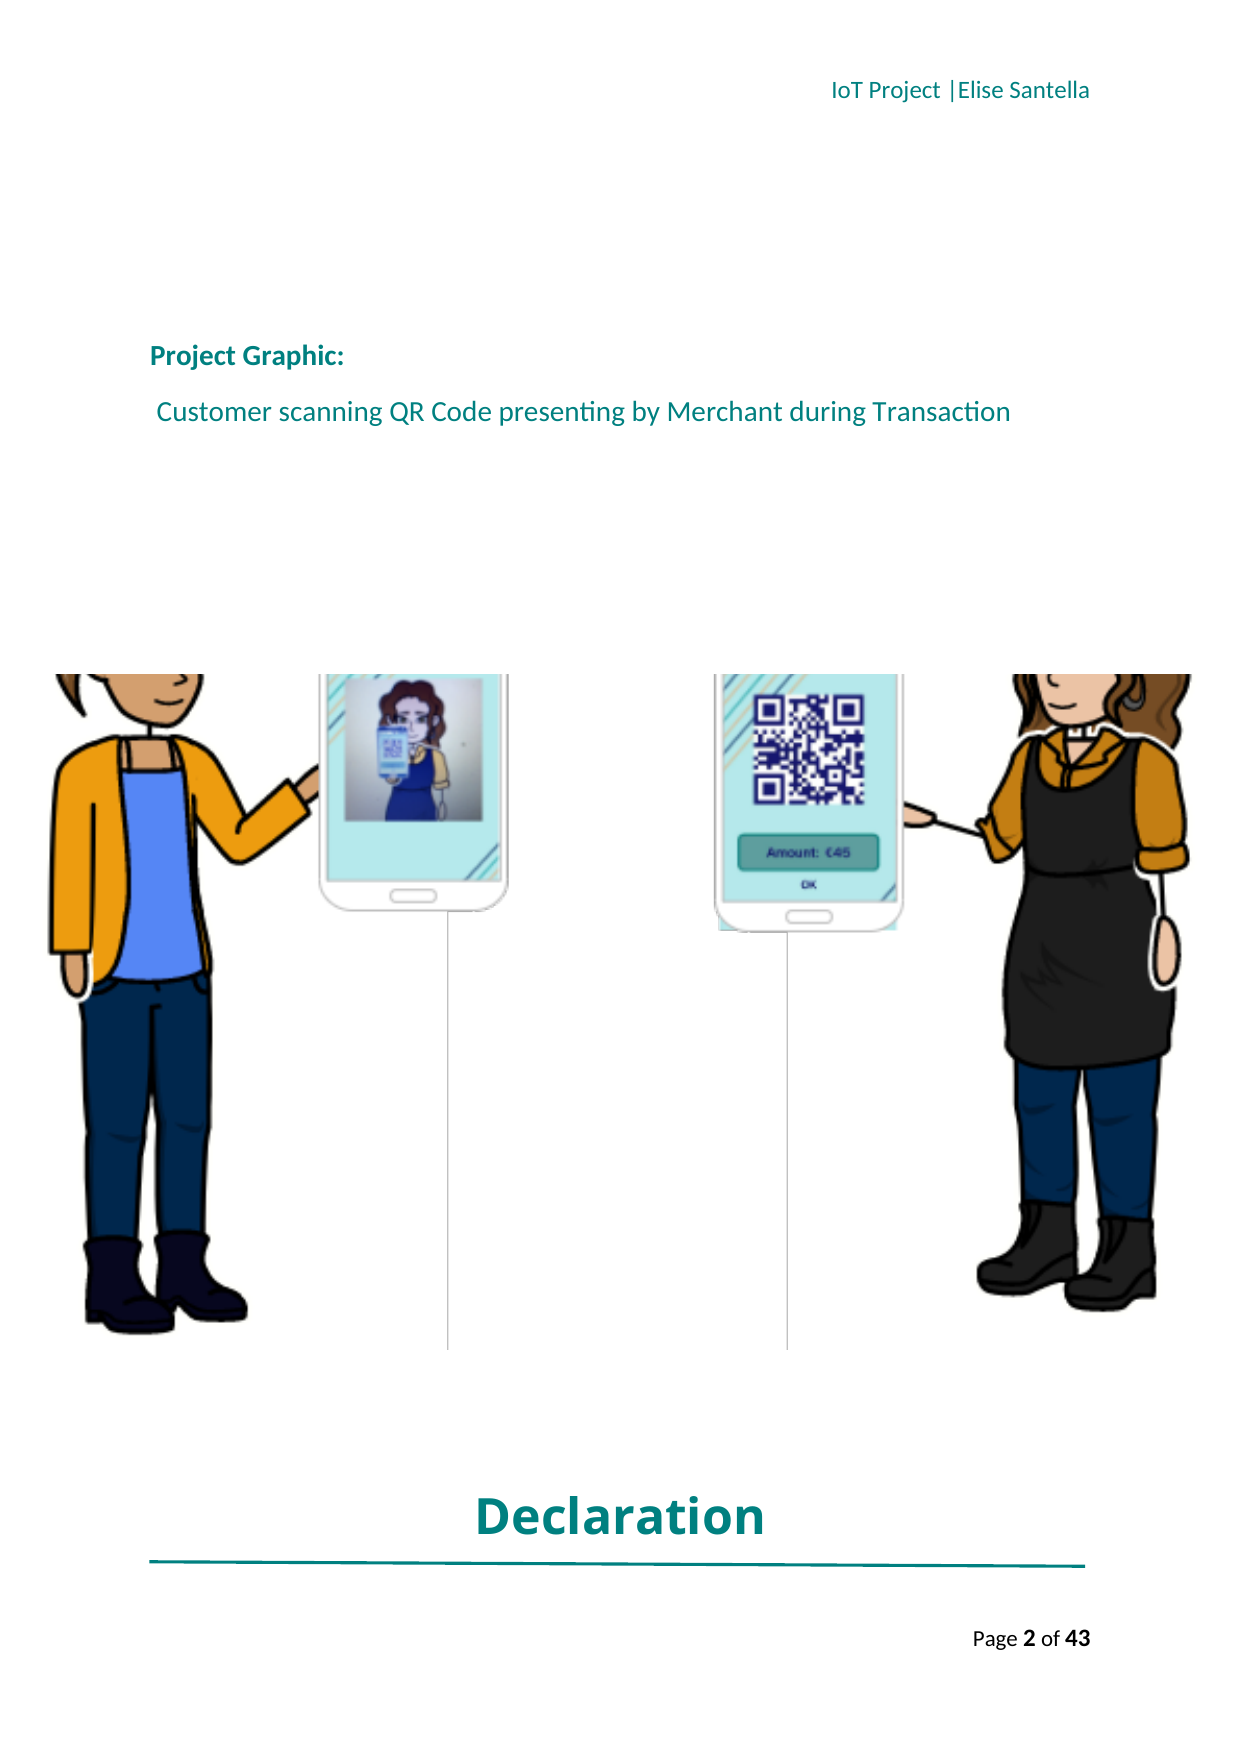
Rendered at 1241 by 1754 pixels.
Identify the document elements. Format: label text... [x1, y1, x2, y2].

picture [35, 674, 1205, 1350]
text Project Graphic: [150, 337, 1090, 373]
text Customer scanning QR Code presenting by Merchant during Transaction [150, 393, 1090, 428]
text Declaration [150, 1481, 1090, 1549]
